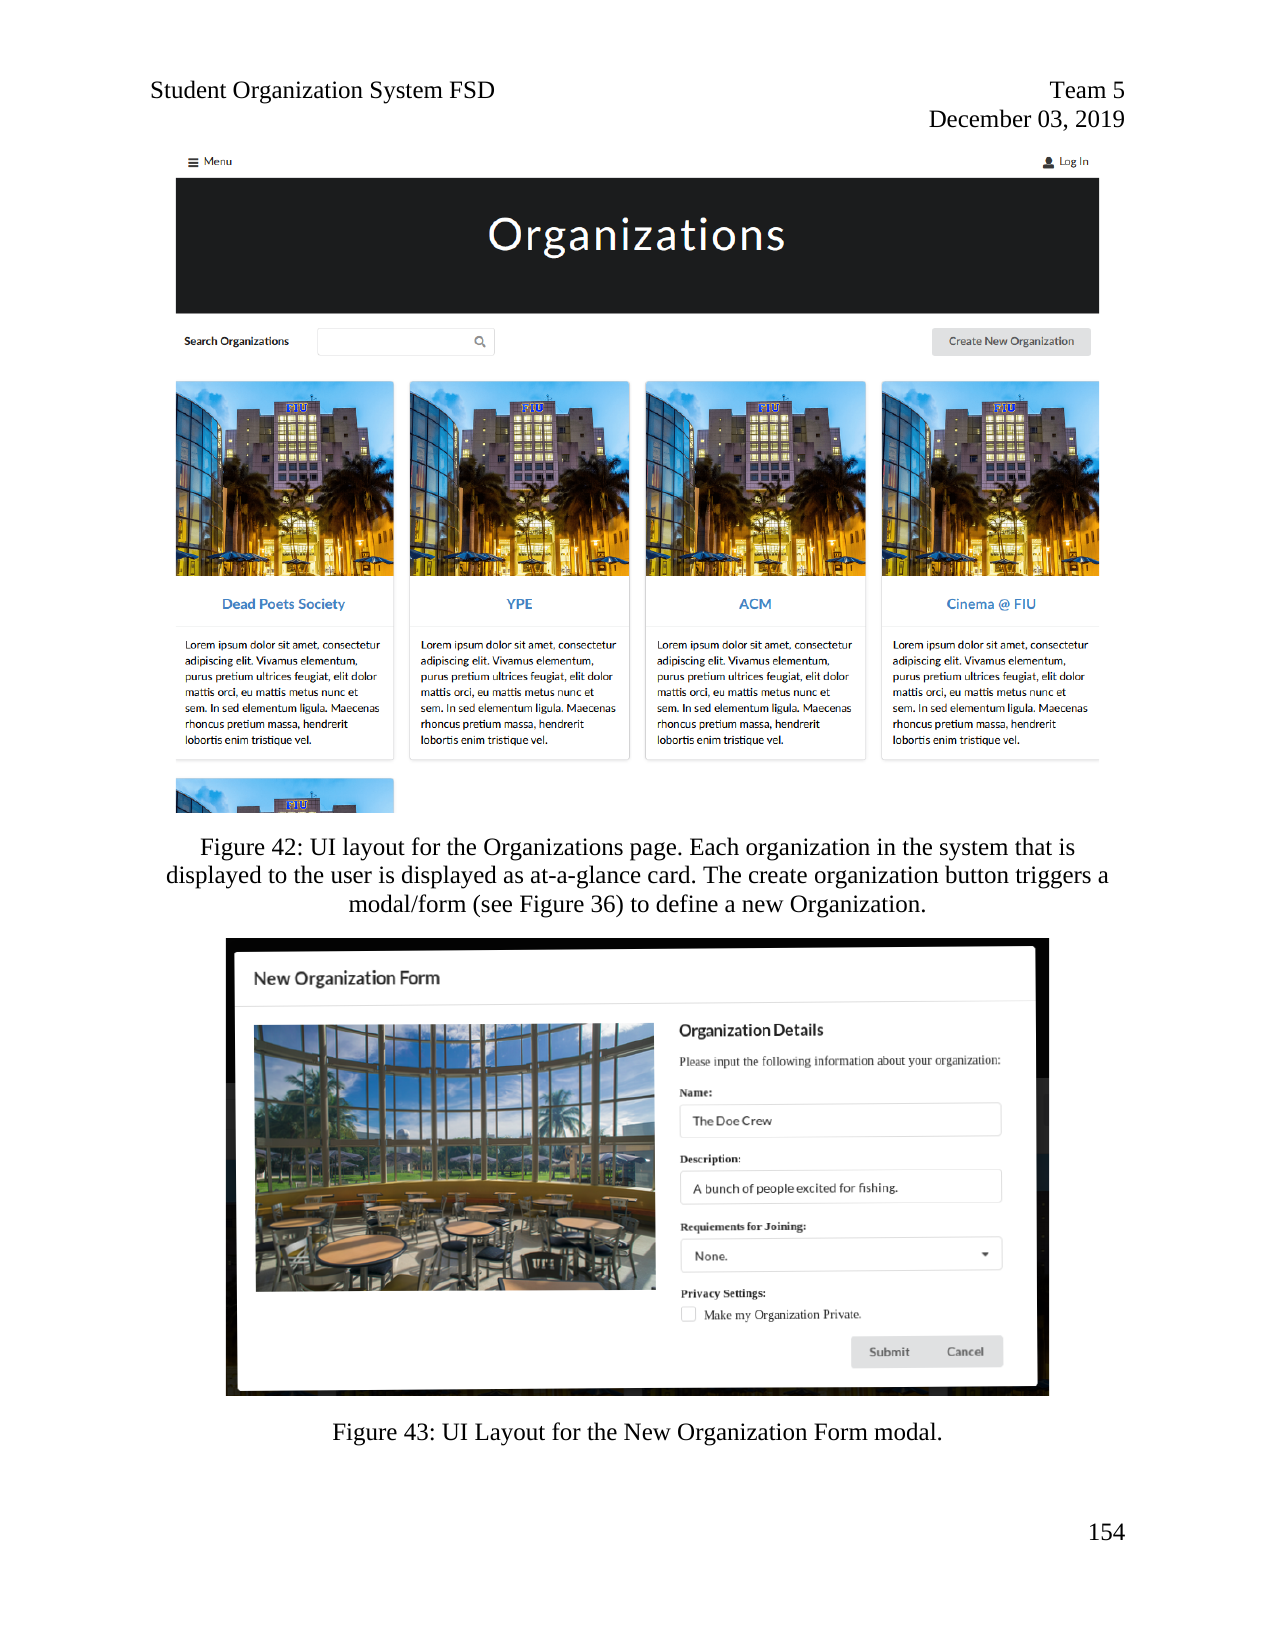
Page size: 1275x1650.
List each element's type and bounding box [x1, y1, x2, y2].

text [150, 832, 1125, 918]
picture [225, 938, 1050, 1396]
picture [175, 150, 1100, 813]
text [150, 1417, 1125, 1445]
